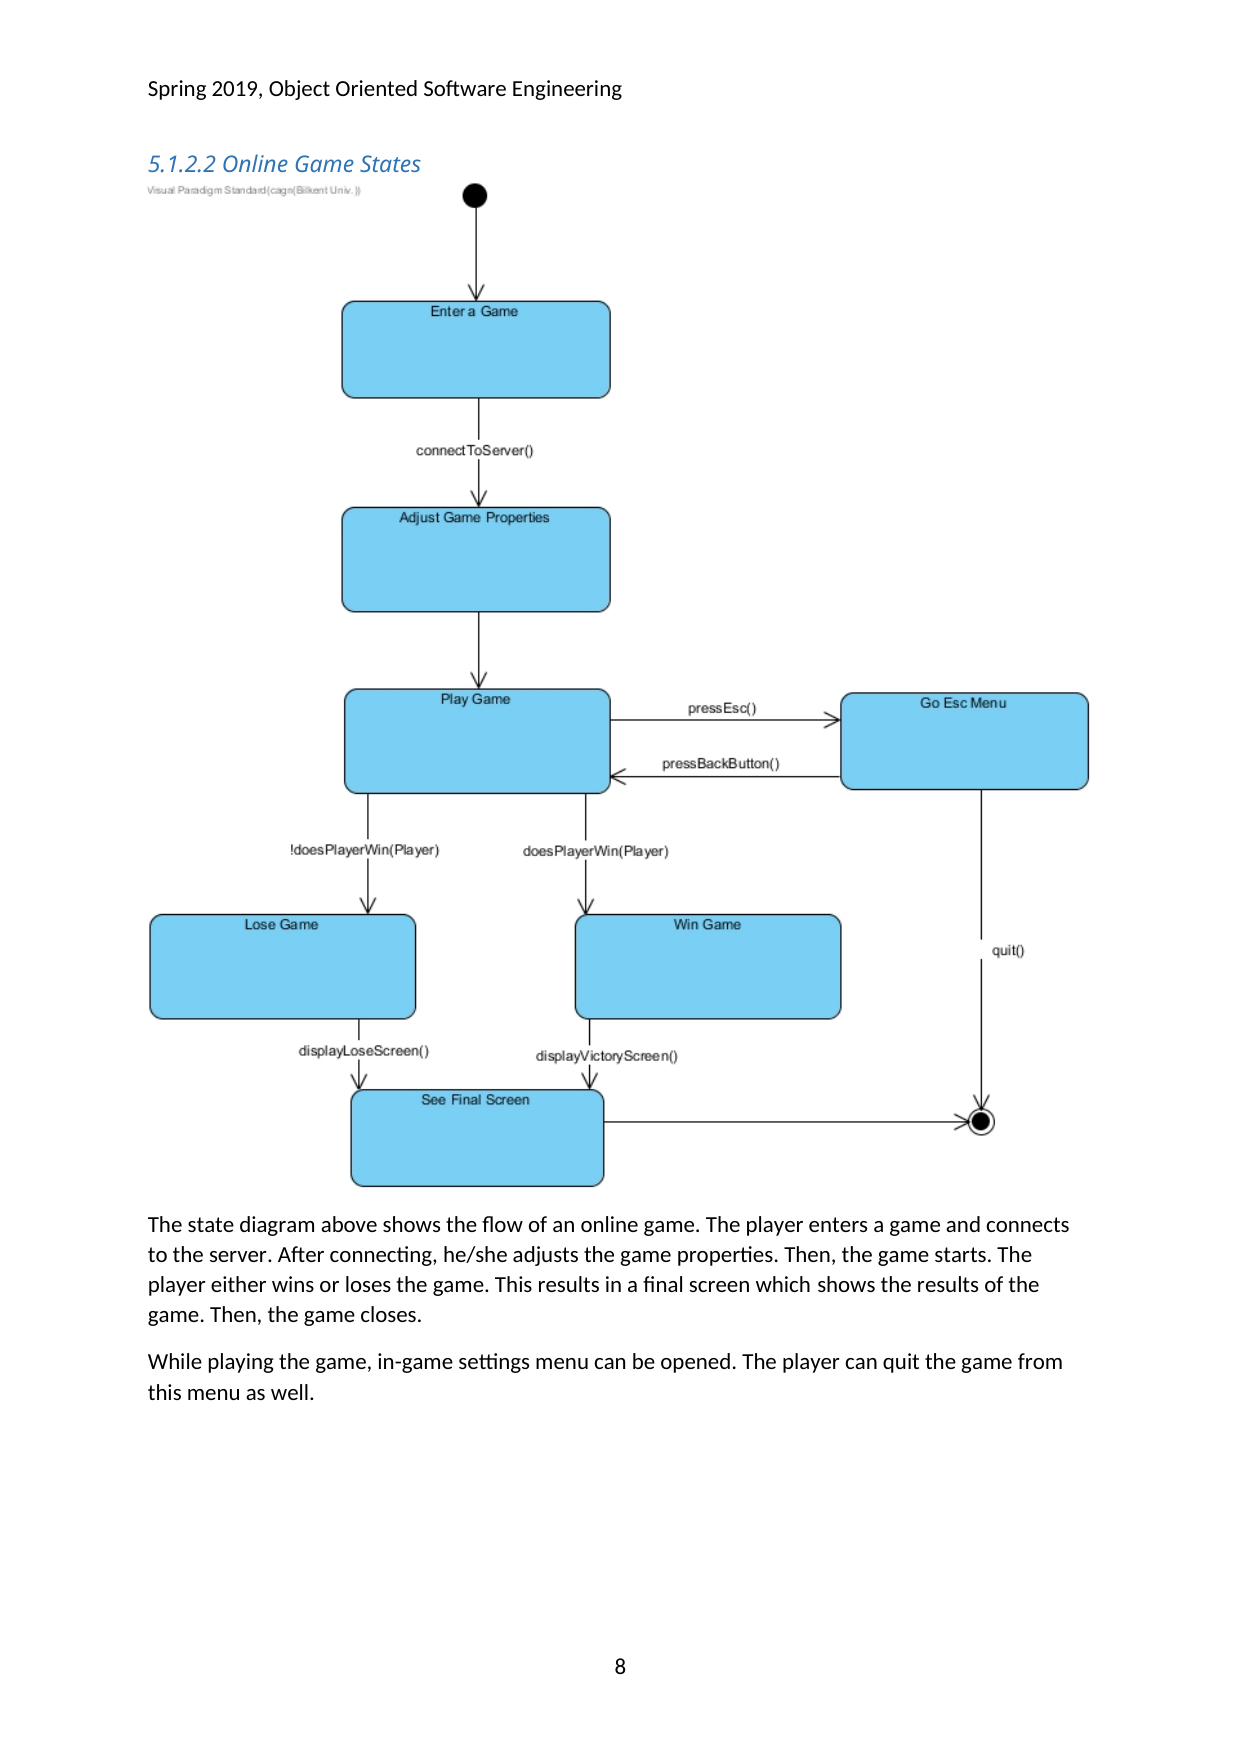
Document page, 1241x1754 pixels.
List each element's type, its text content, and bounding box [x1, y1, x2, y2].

picture [147, 181, 1093, 1191]
text While playing the game, in-game settings menu can be opened. The player can quit the game from this menu as well. [148, 1347, 1093, 1406]
text The state diagram above shows the flow of an online game. The player enters a game and connects to the server. After connecting, he/she adjusts the game properties. Then, the game starts. The player either wins or loses the game. This results in a final screen which shows the results of the game. Then, the game closes. [148, 1210, 1093, 1328]
subtitle 5.1.2.2 Online Game States [148, 148, 1093, 179]
